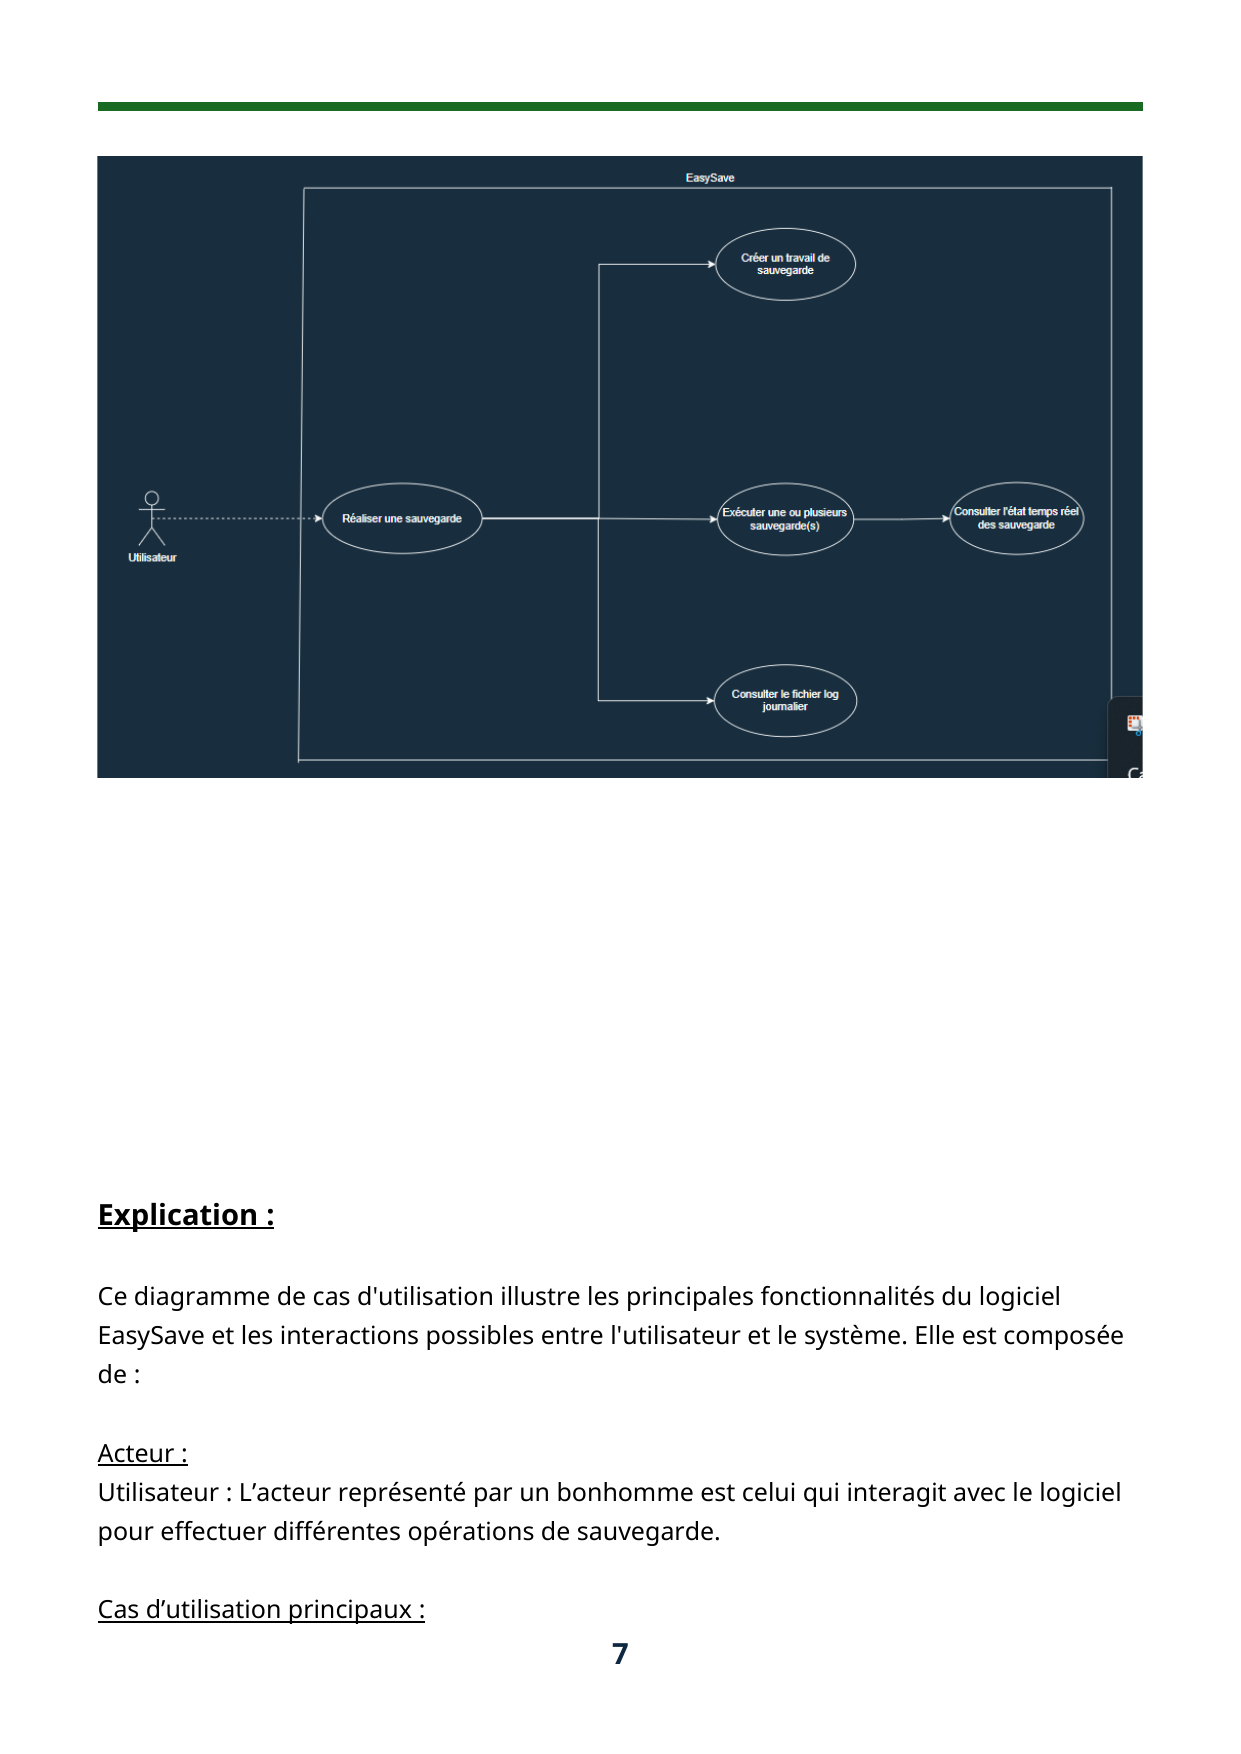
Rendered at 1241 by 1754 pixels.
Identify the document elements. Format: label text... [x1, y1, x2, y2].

text Explication : [97, 1194, 1143, 1233]
text Acteur : [97, 1435, 1143, 1469]
text Ce diagramme de cas d'utilisation illustre les principales fonctionnalités du logiciel EasySave et les interactions possibles entre l'utilisateur et le système. Elle est composée de : [97, 1279, 1143, 1391]
picture [97, 156, 1143, 778]
text Utilisateur : L’acteur représenté par un bonhomme est celui qui interagit avec le logiciel pour effectuer différentes opérations de sauvegarde. [97, 1474, 1143, 1548]
text Cas d’utilisation principaux : [97, 1592, 1143, 1626]
